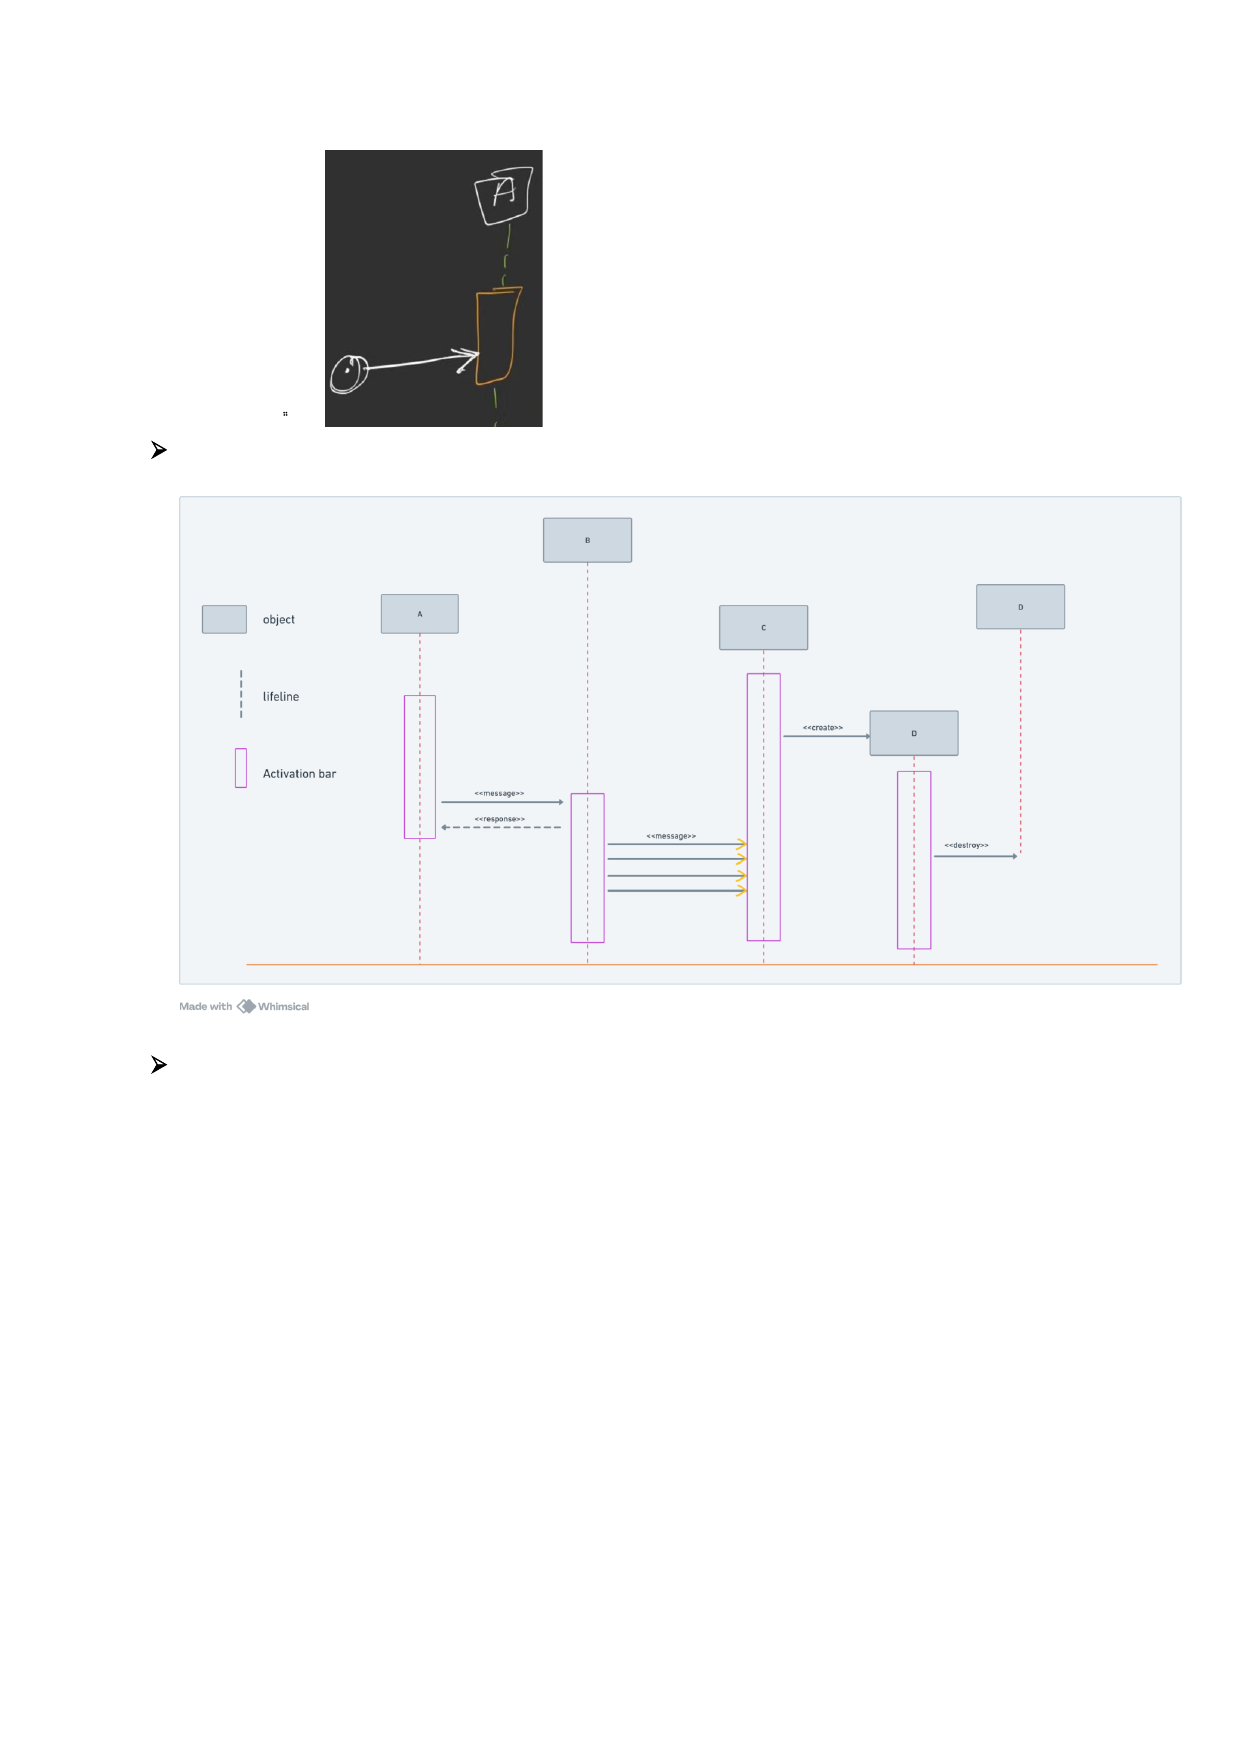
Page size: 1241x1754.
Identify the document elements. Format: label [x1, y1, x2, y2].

picture [325, 150, 543, 427]
picture [150, 467, 1210, 1028]
